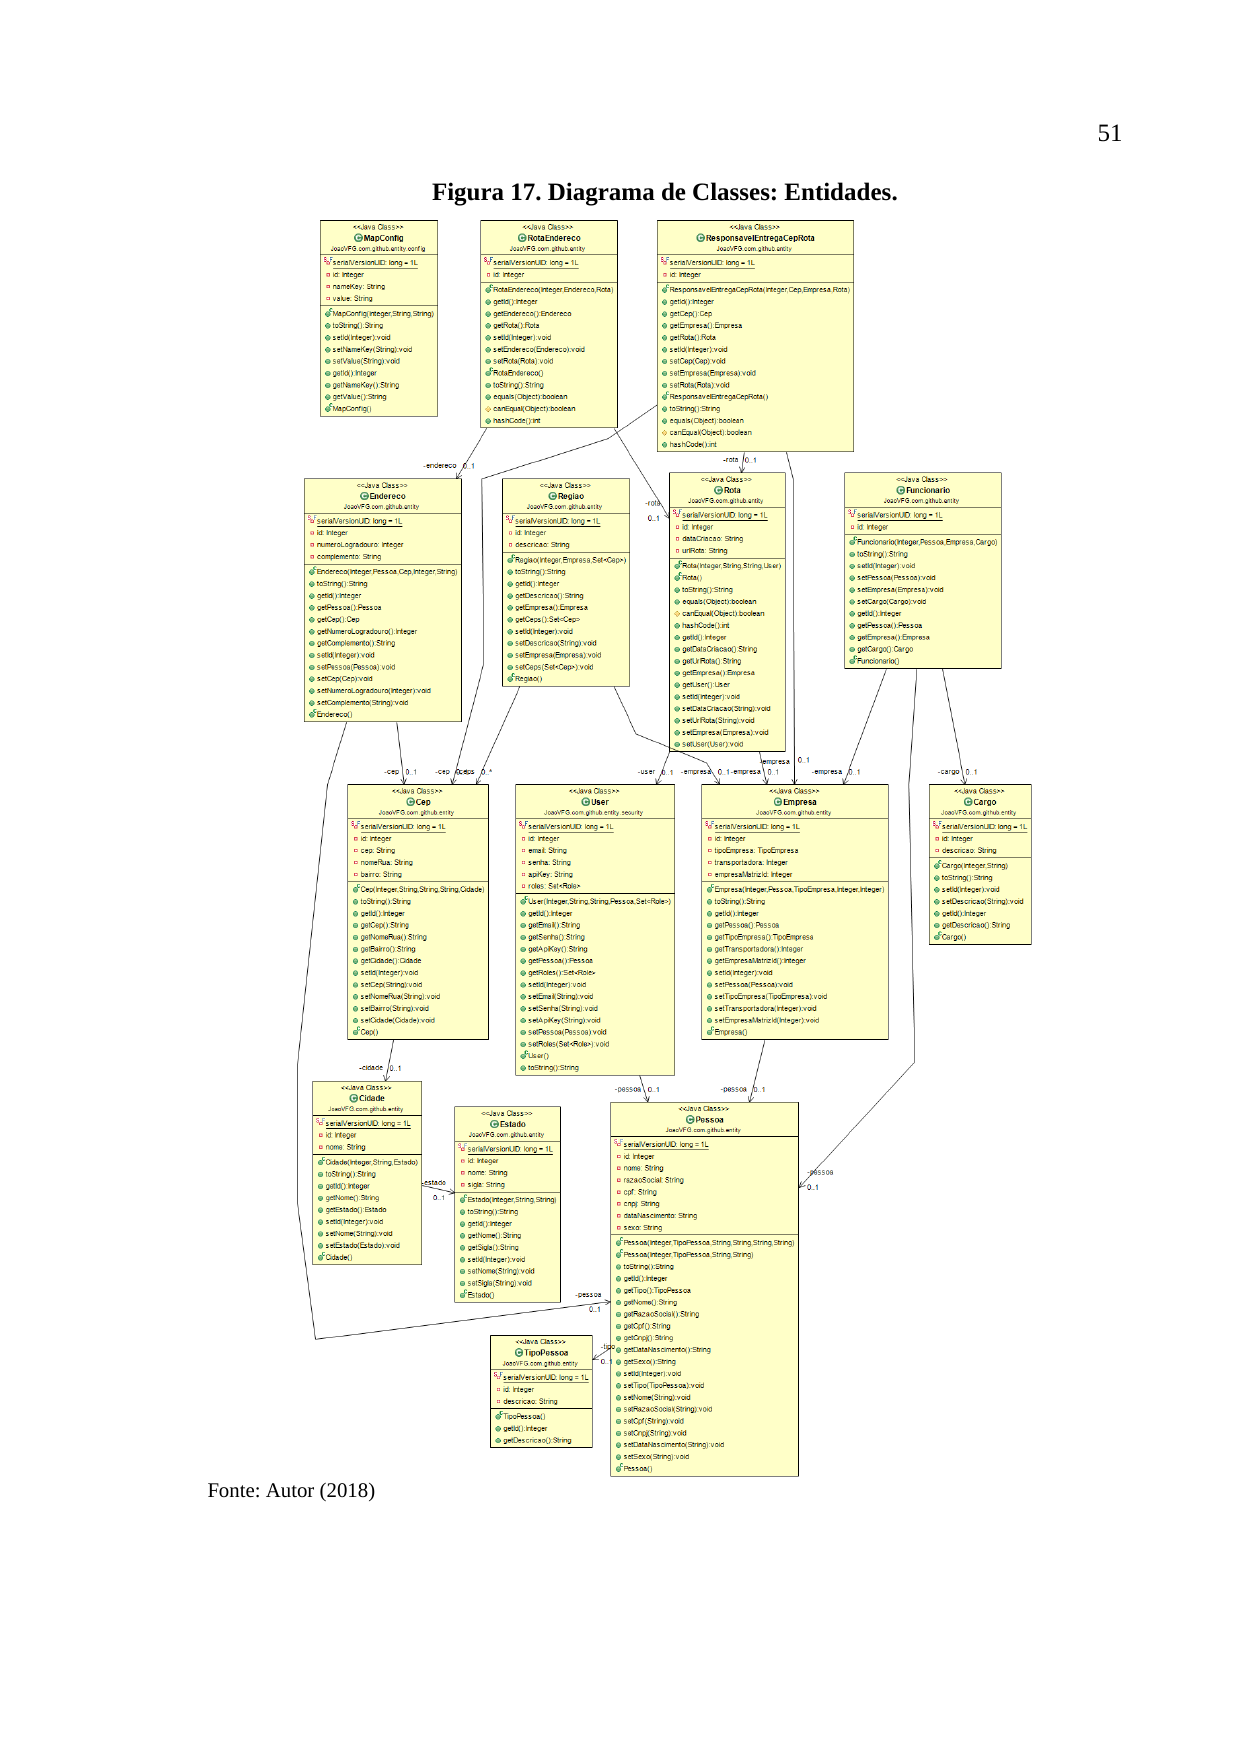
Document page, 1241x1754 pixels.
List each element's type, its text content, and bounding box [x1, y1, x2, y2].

text Fonte: Autor (2018) [207, 1478, 1122, 1502]
picture [297, 218, 1033, 1478]
text Figura 17. Diagrama de Classes: Entidades. [207, 177, 1122, 206]
